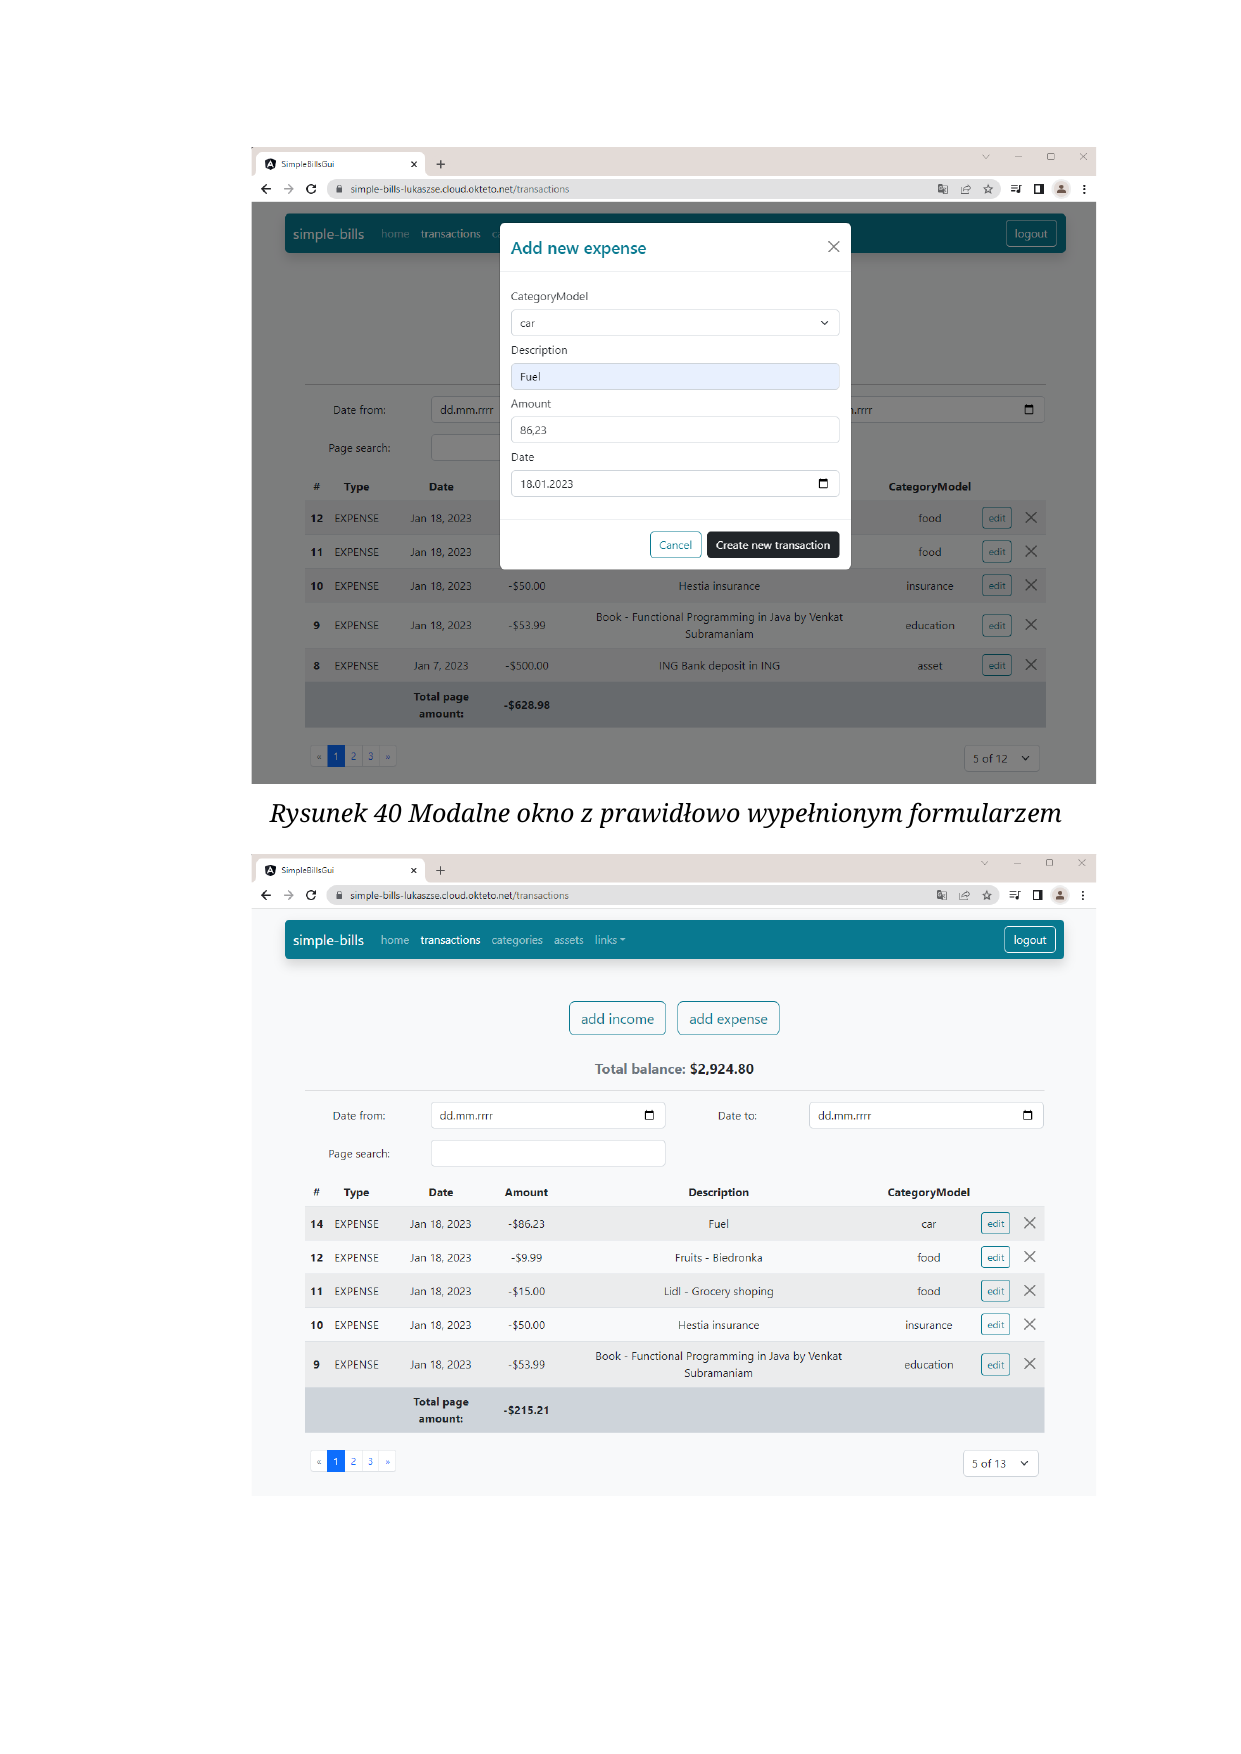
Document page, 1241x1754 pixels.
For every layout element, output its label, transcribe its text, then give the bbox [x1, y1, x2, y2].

picture [251, 147, 1097, 784]
picture [251, 854, 1097, 1496]
